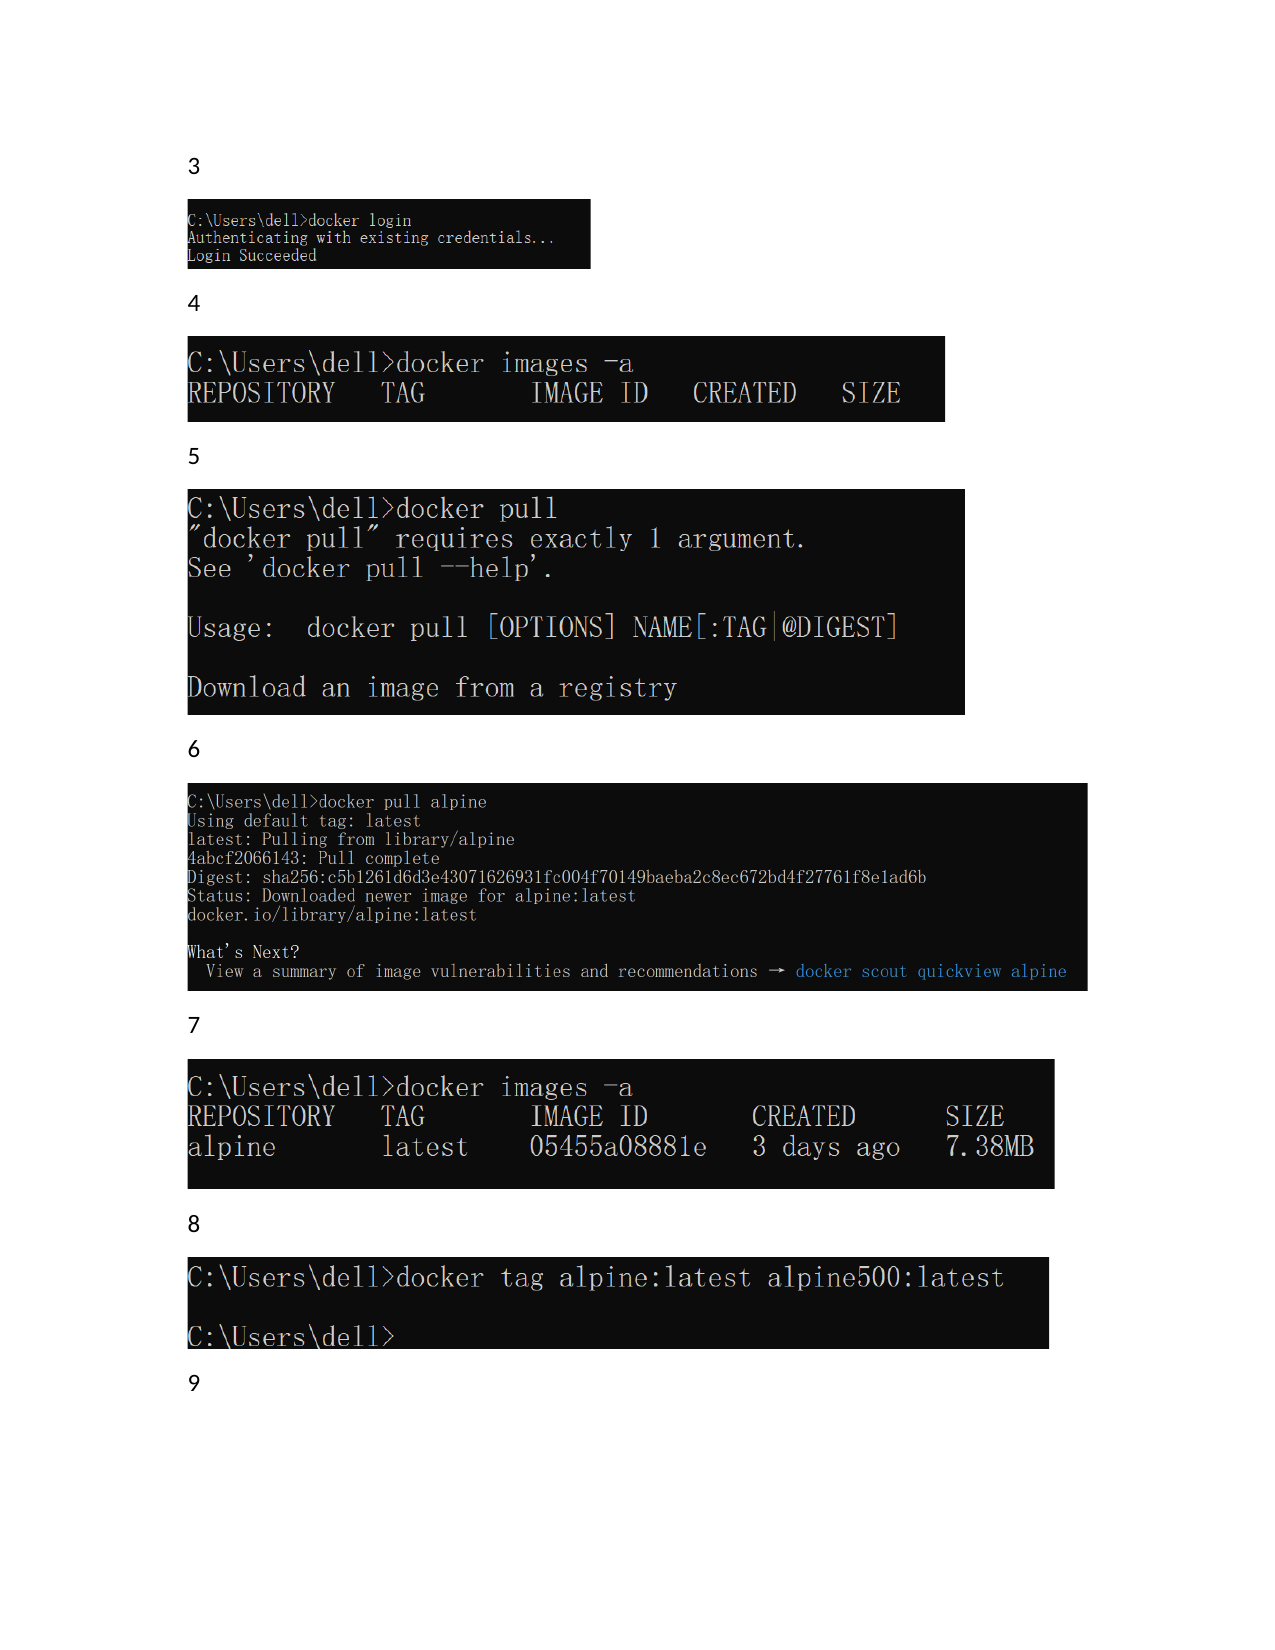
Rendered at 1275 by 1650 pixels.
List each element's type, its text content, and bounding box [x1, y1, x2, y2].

picture [187, 489, 965, 715]
picture [187, 199, 591, 269]
text 5 [187, 440, 1087, 471]
picture [187, 1257, 1050, 1349]
text 4 [187, 287, 1087, 318]
text 3 [187, 150, 1087, 181]
text 7 [187, 1009, 1087, 1040]
picture [187, 783, 1088, 991]
picture [187, 1059, 1055, 1189]
text 8 [187, 1208, 1087, 1238]
text 9 [187, 1368, 1087, 1398]
text 6 [187, 733, 1087, 764]
picture [187, 336, 946, 422]
